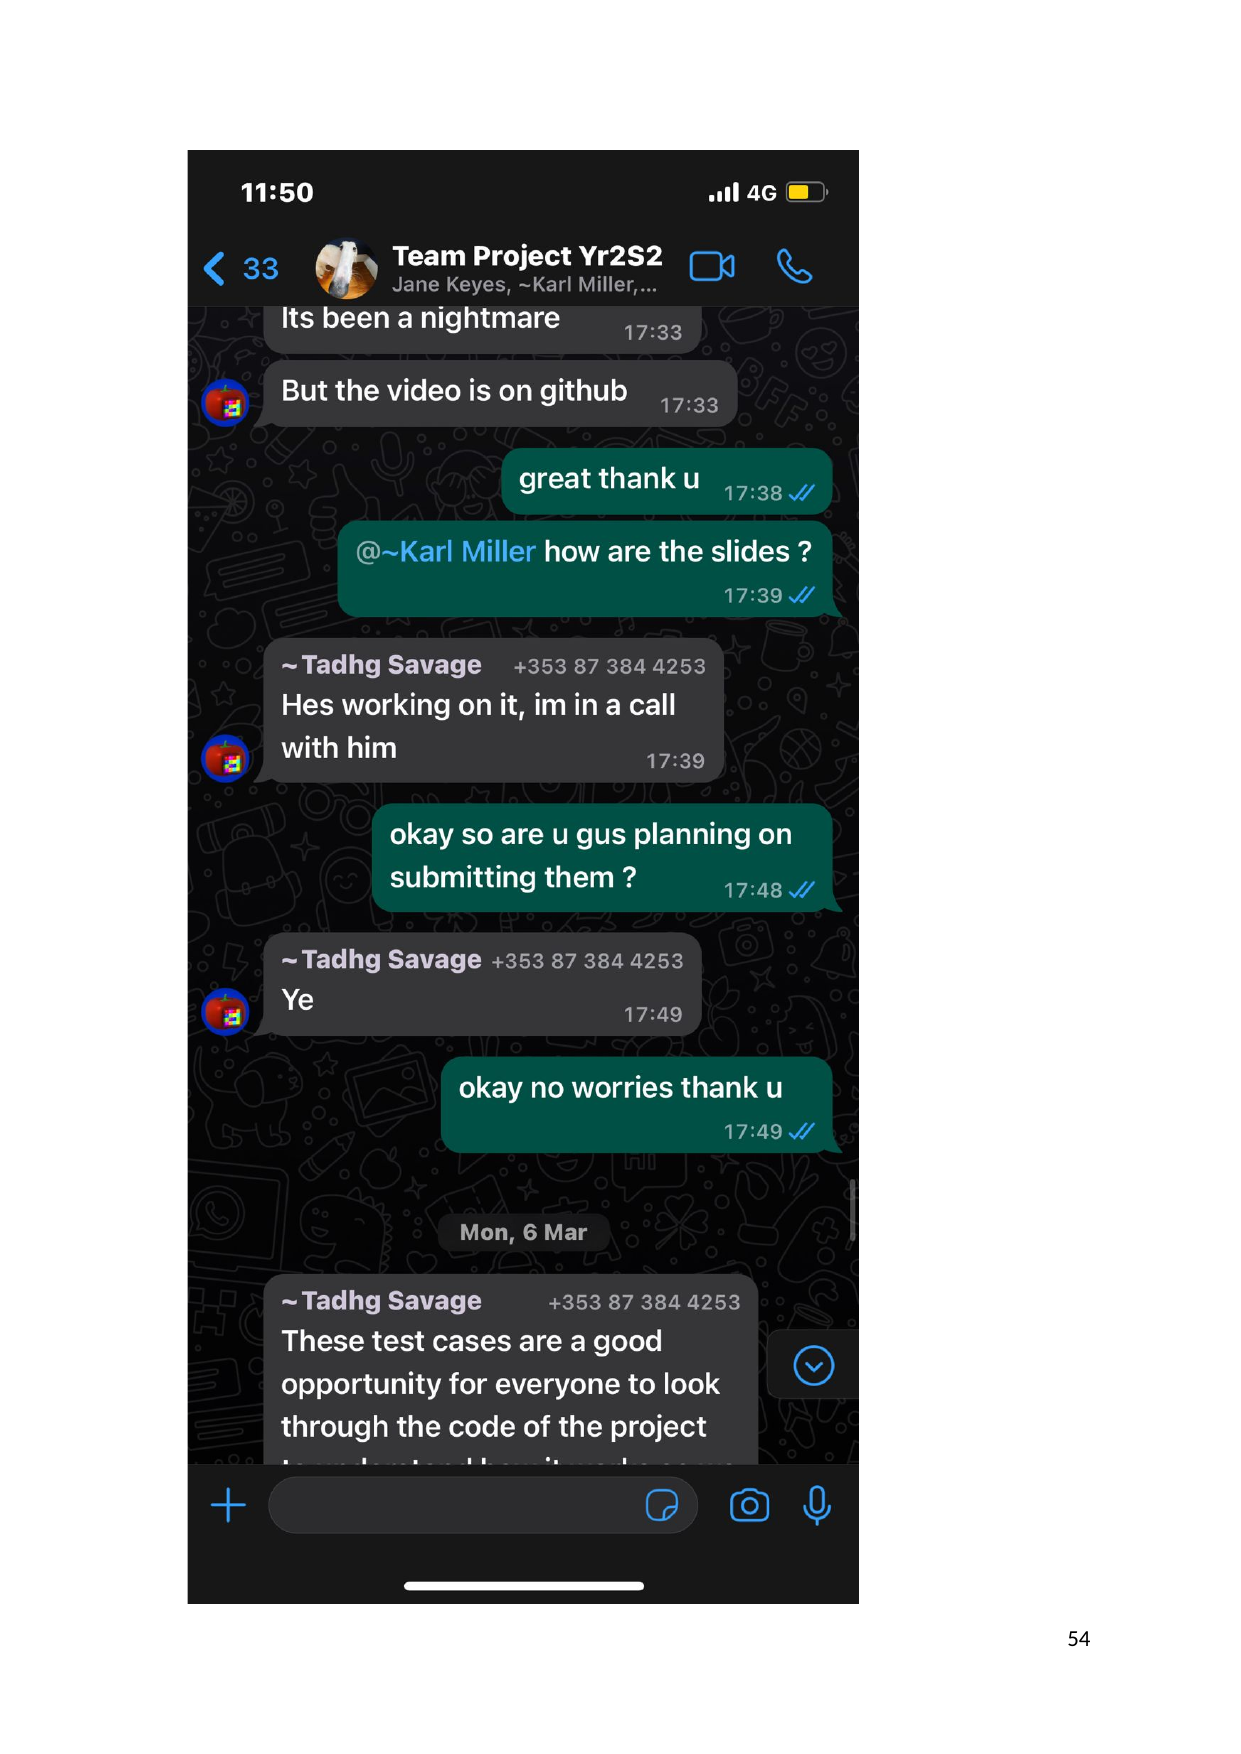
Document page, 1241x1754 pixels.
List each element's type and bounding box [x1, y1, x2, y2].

picture [187, 150, 859, 1604]
